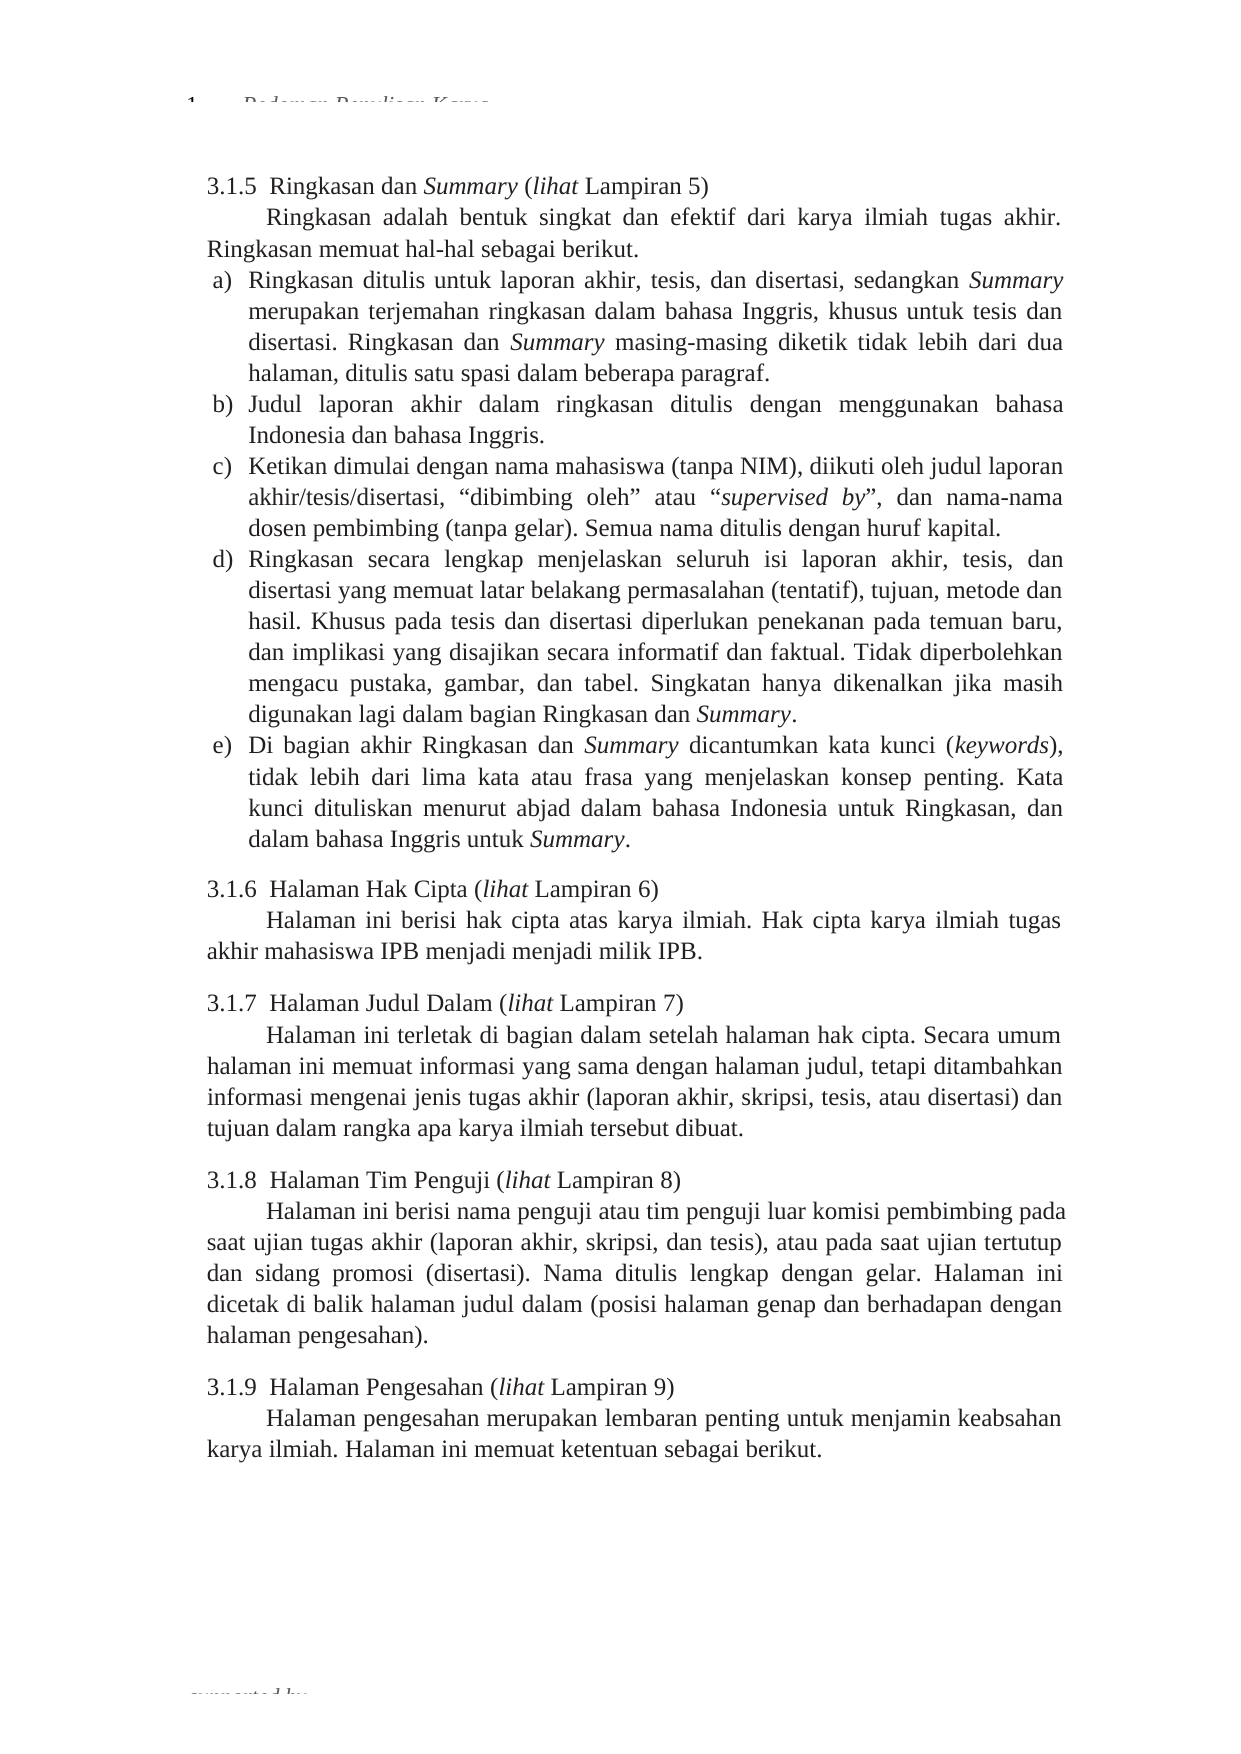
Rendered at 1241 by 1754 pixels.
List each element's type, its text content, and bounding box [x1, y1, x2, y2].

text Halaman ini berisi hak cipta atas karya ilmiah. Hak cipta karya ilmiah tugas [266, 905, 1240, 934]
list Halaman Tim Penguji (lihat Lampiran 8) [207, 1165, 1240, 1193]
list Judul laporan akhir dalam ringkasan ditulis dengan menggunakan bahasa Indonesia dan bahasa Inggris. [212, 389, 1063, 449]
text Halaman ini terletak di bagian dalam setelah halaman hak cipta. Secara umum [266, 1020, 1240, 1048]
text karya ilmiah. Halaman ini memuat ketentuan sebagai berikut. [207, 1434, 1240, 1463]
text saat ujian tugas akhir (laporan akhir, skripsi, dan tesis), atau pada saat ujian tertutup dan sidang promosi (disertasi). Nama ditulis lengkap dengan gelar. Halaman ini dicetak di balik halaman judul dalam (posisi halaman genap dan berhadapan dengan halaman pengesahan). [207, 1227, 1063, 1349]
text Ringkasan memuat hal-hal sebagai berikut. [207, 234, 1240, 262]
list Halaman Hak Cipta (lihat Lampiran 6) [207, 874, 1240, 903]
list Ringkasan ditulis untuk laporan akhir, tesis, dan disertasi, sedangkan Summary merupakan terjemahan ringkasan dalam bahasa Inggris, khusus untuk tesis dan disertasi. Ringkasan dan Summary masing-masing diketik tidak lebih dari dua halaman, ditulis satu spasi dalam beberapa paragraf. [212, 265, 1063, 387]
text halaman ini memuat informasi yang sama dengan halaman judul, tetapi ditambahkan informasi mengenai jenis tugas akhir (laporan akhir, skripsi, tesis, atau disertasi) dan tujuan dalam rangka apa karya ilmiah tersebut dibuat. [207, 1051, 1063, 1142]
list Halaman Judul Dalam (lihat Lampiran 7) [207, 988, 1240, 1017]
text Ringkasan adalah bentuk singkat dan efektif dari karya ilmiah tugas akhir. [266, 202, 1240, 231]
list Di bagian akhir Ringkasan dan Summary dicantumkan kata kunci (keywords), tidak lebih dari lima kata atau frasa yang menjelaskan konsep penting. Kata kunci dituliskan menurut abjad dalam bahasa Indonesia untuk Ringkasan, dan dalam bahasa Inggris untuk Summary. [212, 731, 1063, 852]
text akhir mahasiswa IPB menjadi menjadi milik IPB. [207, 936, 1240, 965]
text Halaman pengesahan merupakan lembaran penting untuk menjamin keabsahan [266, 1403, 1240, 1432]
list Ketikan dimulai dengan nama mahasiswa (tanpa NIM), diikuti oleh judul laporan akhir/tesis/disertasi, “dibimbing oleh” atau “supervised by”, dan nama-nama dosen pembimbing (tanpa gelar). Semua nama ditulis dengan huruf kapital. [212, 451, 1063, 542]
list Halaman Pengesahan (lihat Lampiran 9) [207, 1372, 1240, 1401]
text Halaman ini berisi nama penguji atau tim penguji luar komisi pembimbing pada [266, 1196, 1240, 1225]
list Ringkasan secara lengkap menjelaskan seluruh isi laporan akhir, tesis, dan disertasi yang memuat latar belakang permasalahan (tentatif), tujuan, metode dan hasil. Khusus pada tesis dan disertasi diperlukan penekanan pada temuan baru, dan implikasi yang disajikan secara informatif dan faktual. Tidak diperbolehkan mengacu pustaka, gambar, dan tabel. Singkatan hanya dikenalkan jika masih digunakan lagi dalam bagian Ringkasan dan Summary. [212, 544, 1063, 728]
list Ringkasan dan Summary (lihat Lampiran 5) [207, 171, 1240, 200]
